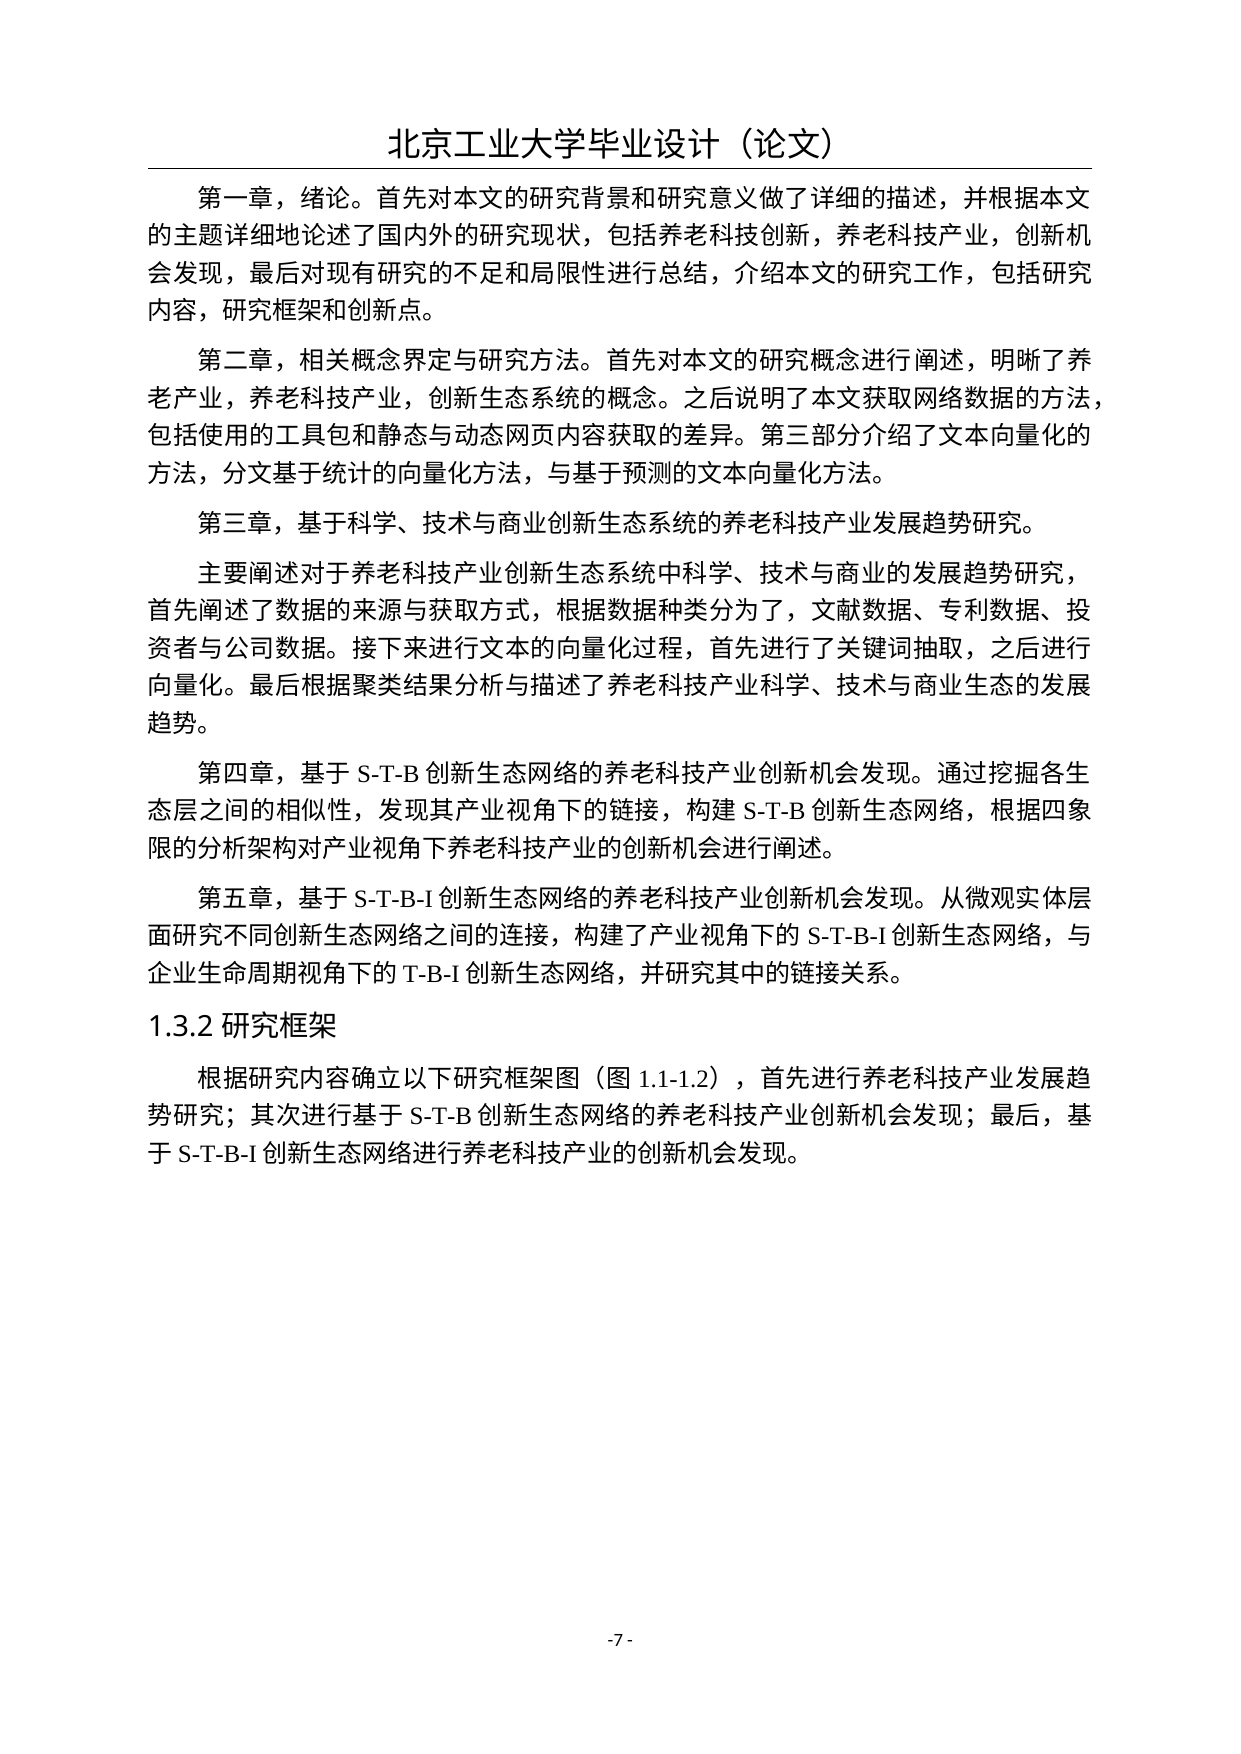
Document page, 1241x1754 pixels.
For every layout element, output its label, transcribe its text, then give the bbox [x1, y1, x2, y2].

text 第一章，绪论。首先对本文的研究背景和研究意义做了详细的描述，并根据本文的主题详细地论述了国内外的研究现状，包括养老科技创新，养老科技产业，创新机会发现，最后对现有研究的不足和局限性进行总结，介绍本文的研究工作，包括研究内容，研究框架和创新点。 [148, 177, 1092, 327]
text 根据研究内容确立以下研究框架图（图1.1-1.2），首先进行养老科技产业发展趋势研究；其次进行基于S-T-B创新生态网络的养老科技产业创新机会发现；最后，基于S-T-B-I创新生态网络进行养老科技产业的创新机会发现。 [148, 1057, 1092, 1169]
text 第五章，基于S-T-B-I创新生态网络的养老科技产业创新机会发现。从微观实体层面研究不同创新生态网络之间的连接，构建了产业视角下的S-T-B-I创新生态网络，与企业生命周期视角下的T-B-I创新生态网络，并研究其中的链接关系。 [148, 877, 1092, 990]
text 第三章，基于科学、技术与商业创新生态系统的养老科技产业发展趋势研究。 [148, 502, 1092, 540]
text 第二章，相关概念界定与研究方法。首先对本文的研究概念进行阐述，明晰了养老产业，养老科技产业，创新生态系统的概念。之后说明了本文获取网络数据的方法，包括使用的工具包和静态与动态网页内容获取的差异。第三部分介绍了文本向量化的方法，分文基于统计的向量化方法，与基于预测的文本向量化方法。 [148, 340, 1092, 490]
text 主要阐述对于养老科技产业创新生态系统中科学、技术与商业的发展趋势研究，首先阐述了数据的来源与获取方式，根据数据种类分为了，文献数据、专利数据、投资者与公司数据。接下来进行文本的向量化过程，首先进行了关键词抽取，之后进行向量化。最后根据聚类结果分析与描述了养老科技产业科学、技术与商业生态的发展趋势。 [148, 552, 1092, 740]
text 第四章，基于S-T-B创新生态网络的养老科技产业创新机会发现。通过挖掘各生态层之间的相似性，发现其产业视角下的链接，构建S-T-B创新生态网络，根据四象限的分析架构对产业视角下养老科技产业的创新机会进行阐述。 [148, 752, 1092, 865]
subtitle 1.3.2 研究框架 [148, 1002, 1092, 1044]
